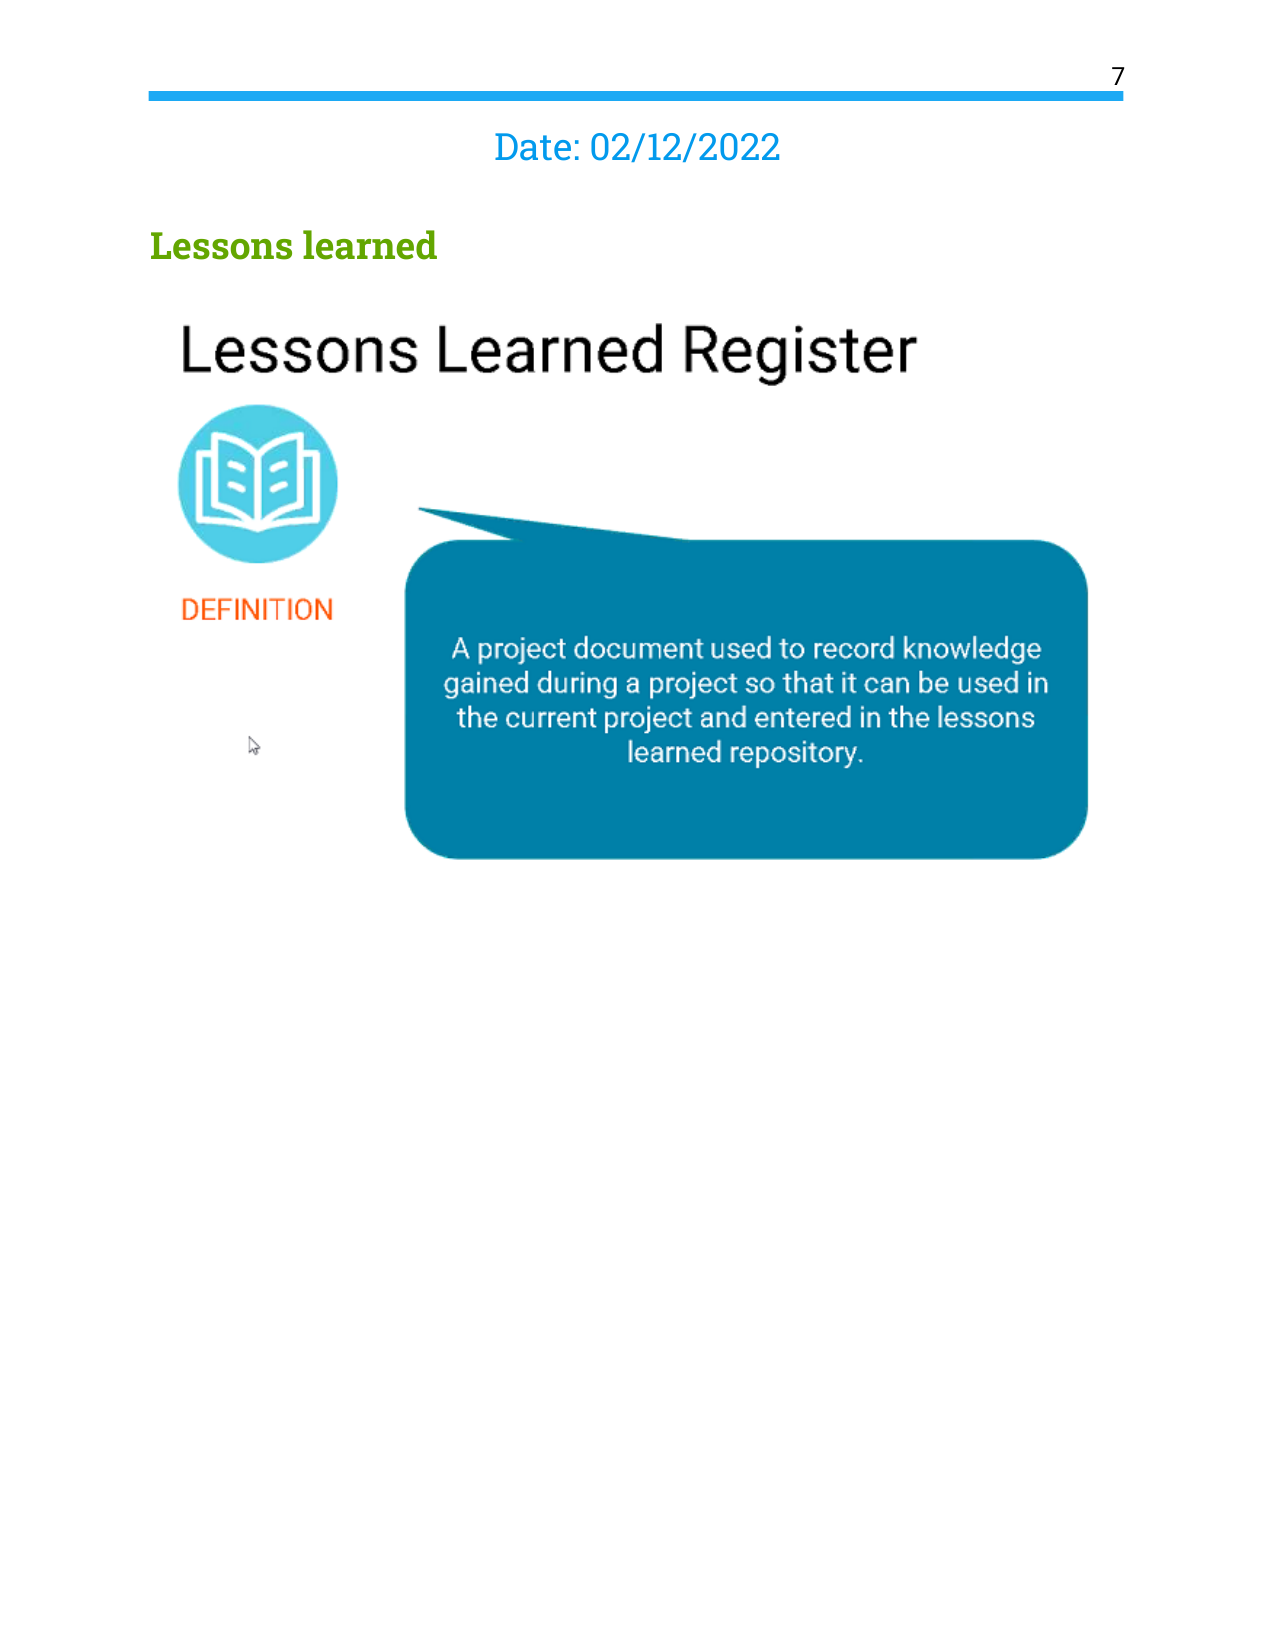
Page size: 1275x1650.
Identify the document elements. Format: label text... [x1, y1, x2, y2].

picture [148, 91, 1124, 101]
subtitle Date: 02/12/2022 [150, 121, 1125, 171]
picture [150, 290, 1125, 889]
subtitle Lessons learned [150, 221, 1125, 270]
